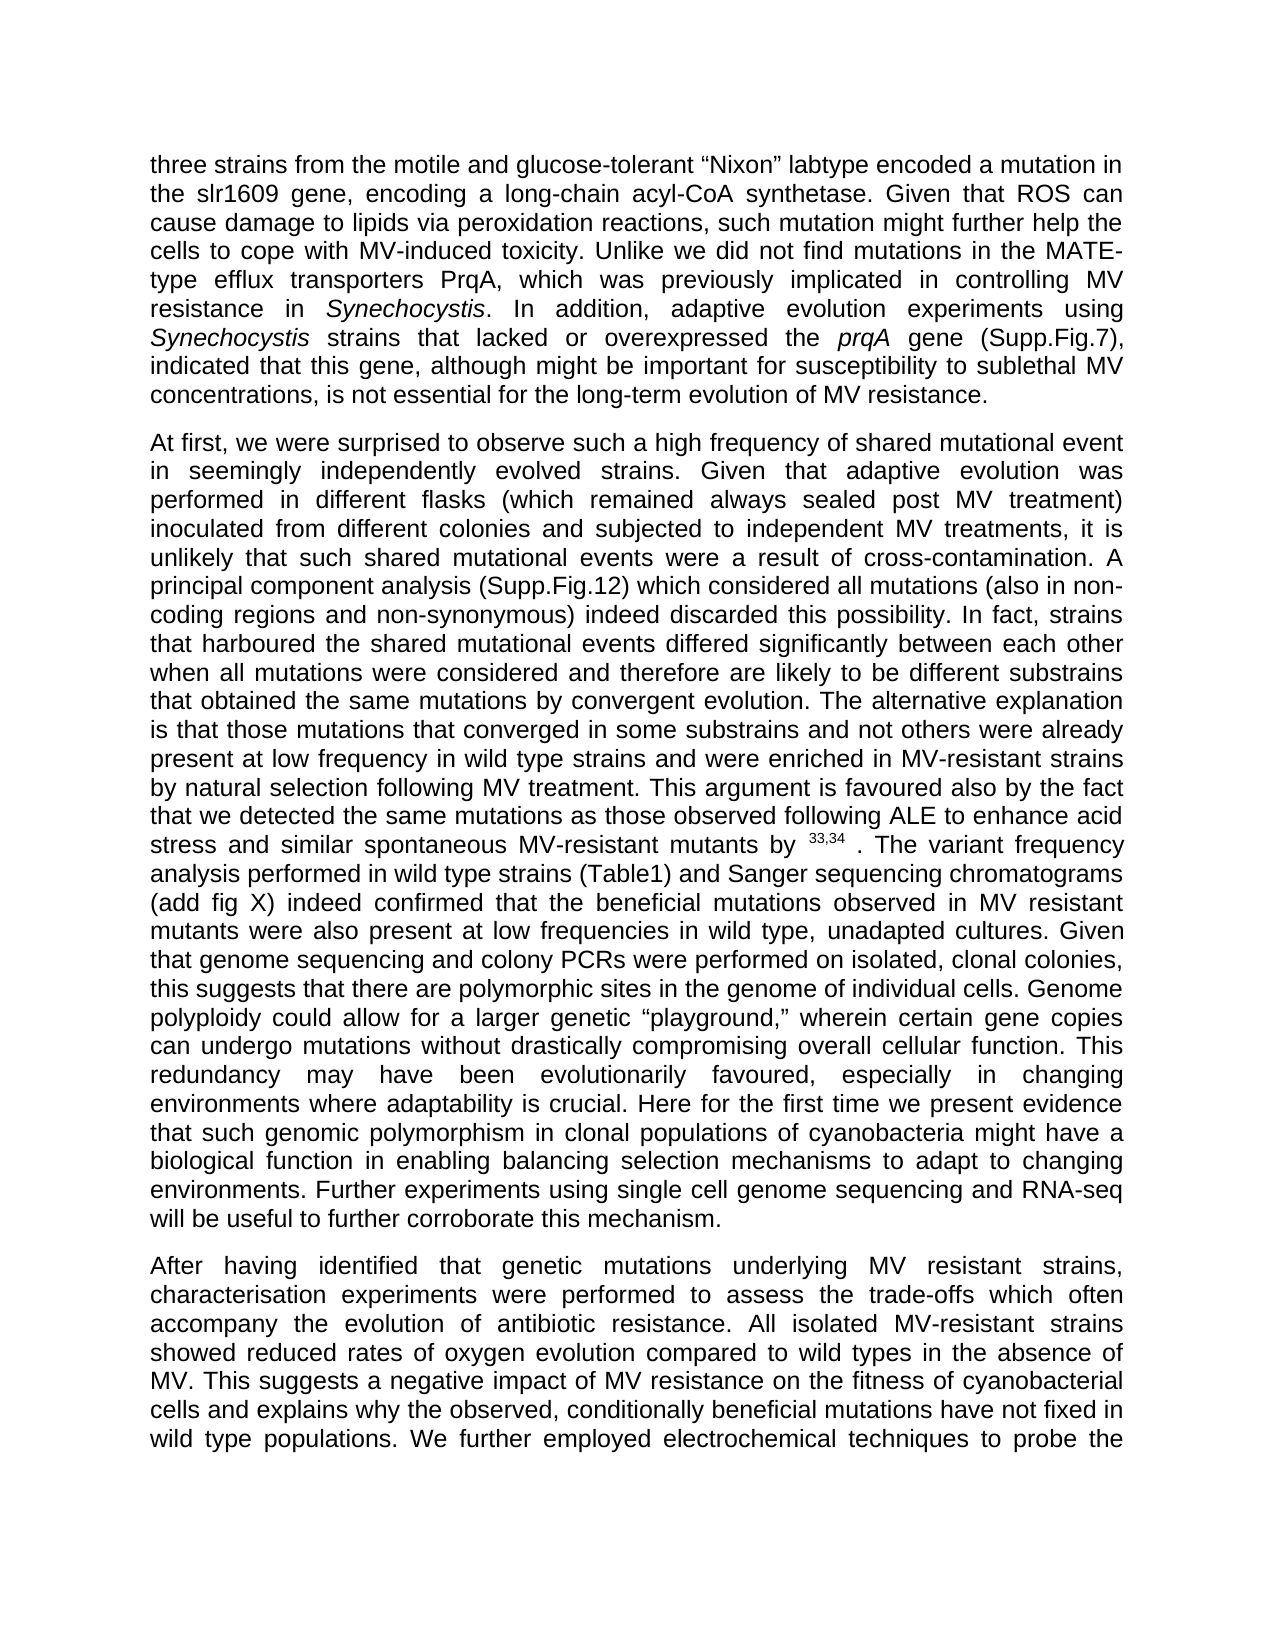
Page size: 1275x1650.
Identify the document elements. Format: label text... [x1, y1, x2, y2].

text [150, 150, 1125, 409]
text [150, 1251, 1125, 1452]
text At first, we were surprised to observe such a high frequency of shared mutational event in seemingly independently evolved strains. Given that adaptive evolution was performed in different flasks (which remained always sealed post MV treatment) inoculated from different colonies and subjected to independent MV treatments, it is unlikely that such shared mutational events were a result of cross-contamination. A principal component analysis (Supp.Fig.12) which considered all mutations (also in non-coding regions and non-synonymous) indeed discarded this possibility. In fact, strains that harboured the shared mutational events differed significantly between each other when all mutations were considered and therefore are likely to be different substrains that obtained the same mutations by convergent evolution. The alternative explanation is that those mutations that converged in some substrains and not others were already present at low frequency in wild type strains and were enriched in MV-resistant strains by natural selection following MV treatment. This argument is favoured also by the fact that we detected the same mutations as those observed following ALE to enhance acid stress and similar spontaneous MV-resistant mutants by . The variant frequency analysis performed in wild type strains (Table1) and Sanger sequencing chromatograms (add fig X) indeed confirmed that the beneficial mutations observed in MV resistant mutants were also present at low frequencies in wild type, unadapted cultures. Given that genome sequencing and colony PCRs were performed on isolated, clonal colonies, this suggests that there are polymorphic sites in the genome of individual cells. Genome polyploidy could allow for a larger genetic “playground,” wherein certain gene copies can undergo mutations without drastically compromising overall cellular function. This redundancy may have been evolutionarily favoured, especially in changing environments where adaptability is crucial. Here for the first time we present evidence that such genomic polymorphism in clonal populations of cyanobacteria might have a biological function in enabling balancing selection mechanisms to adapt to changing environments. Further experiments using single cell genome sequencing and RNA-seq will be useful to further corroborate this mechanism. [150, 427, 1125, 1232]
